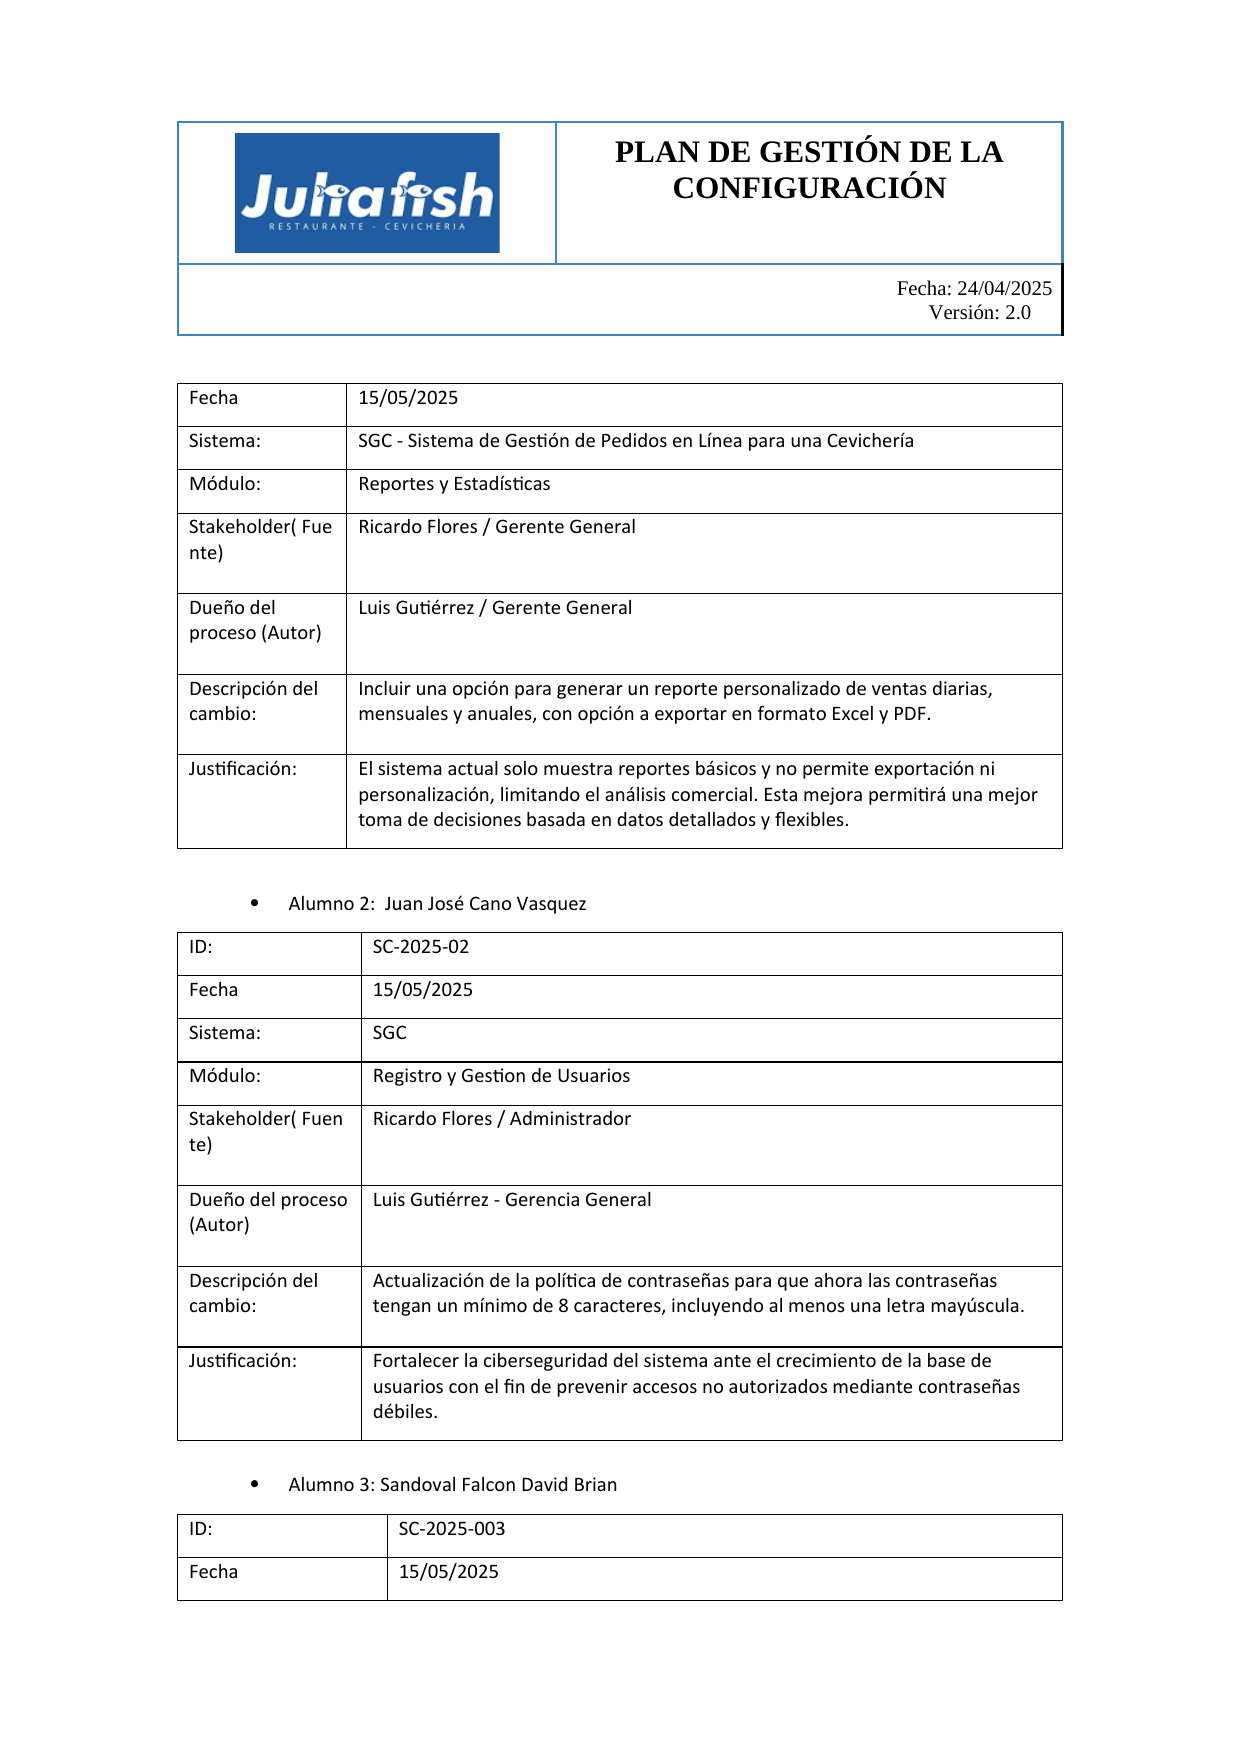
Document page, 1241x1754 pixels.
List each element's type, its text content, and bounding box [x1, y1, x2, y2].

table_cell Luis Gutiérrez - Gerencia General [362, 1186, 1062, 1266]
table_cell Ricardo Flores / Administrador [362, 1106, 1062, 1185]
table_header SC-2025-003 [388, 1515, 1062, 1557]
table_cell Dueño del proceso (Autor) [178, 1186, 361, 1266]
table_cell Reportes y Estadísticas [347, 470, 1062, 512]
table_cell Descripción del cambio: [178, 1267, 361, 1346]
table_cell Ricardo Flores / Gerente General [347, 514, 1062, 593]
table_cell Fecha [178, 976, 361, 1018]
table_cell 15/05/2025 [347, 384, 1062, 426]
table_cell 15/05/2025 [388, 1558, 1062, 1600]
table_cell Sistema: [178, 427, 346, 469]
table_cell SGC - Sistema de Gestión de Pedidos en Línea para una Cevichería [347, 427, 1062, 469]
picture [234, 133, 500, 253]
table_cell Stakeholder( Fuente) [178, 514, 346, 593]
table_cell Módulo: [178, 1063, 361, 1104]
list Alumno 3: Sandoval Falcon David Brian [251, 1472, 1063, 1497]
table_cell Actualización de la política de contraseñas para que ahora las contraseñas tengan un mínimo de 8 caracteres, incluyendo al menos una letra mayúscula. [362, 1267, 1062, 1346]
table_cell Incluir una opción para generar un reporte personalizado de ventas diarias, mensuales y anuales, con opción a exportar en formato Excel y PDF. [347, 675, 1062, 754]
table_cell Descripción del cambio: [178, 675, 346, 754]
table_cell Fecha [178, 384, 346, 426]
table_cell Fecha [178, 1558, 387, 1600]
table_cell SGC [362, 1019, 1062, 1061]
table_cell El sistema actual solo muestra reportes básicos y no permite exportación ni personalización, limitando el análisis comercial. Esta mejora permitirá una mejor toma de decisiones basada en datos detallados y flexibles. [347, 755, 1062, 848]
table_header ID: [178, 933, 361, 975]
table_cell 15/05/2025 [362, 976, 1062, 1018]
list Alumno 2: Juan José Cano Vasquez [251, 890, 1063, 915]
table_header ID: [178, 1515, 387, 1557]
table_cell Justificación: [178, 755, 346, 848]
table_cell Sistema: [178, 1019, 361, 1061]
table_cell Stakeholder( Fuente) [178, 1106, 361, 1185]
table_cell Justificación: [178, 1348, 361, 1440]
table_cell Luis Gutiérrez / Gerente General [347, 594, 1062, 674]
table_header SC-2025-02 [362, 933, 1062, 975]
table_cell Registro y Gestion de Usuarios [362, 1063, 1062, 1104]
table_cell Dueño del proceso (Autor) [178, 594, 346, 674]
table_cell Módulo: [178, 470, 346, 512]
table_cell Fortalecer la ciberseguridad del sistema ante el crecimiento de la base de usuarios con el fin de prevenir accesos no autorizados mediante contraseñas débiles. [362, 1348, 1062, 1440]
